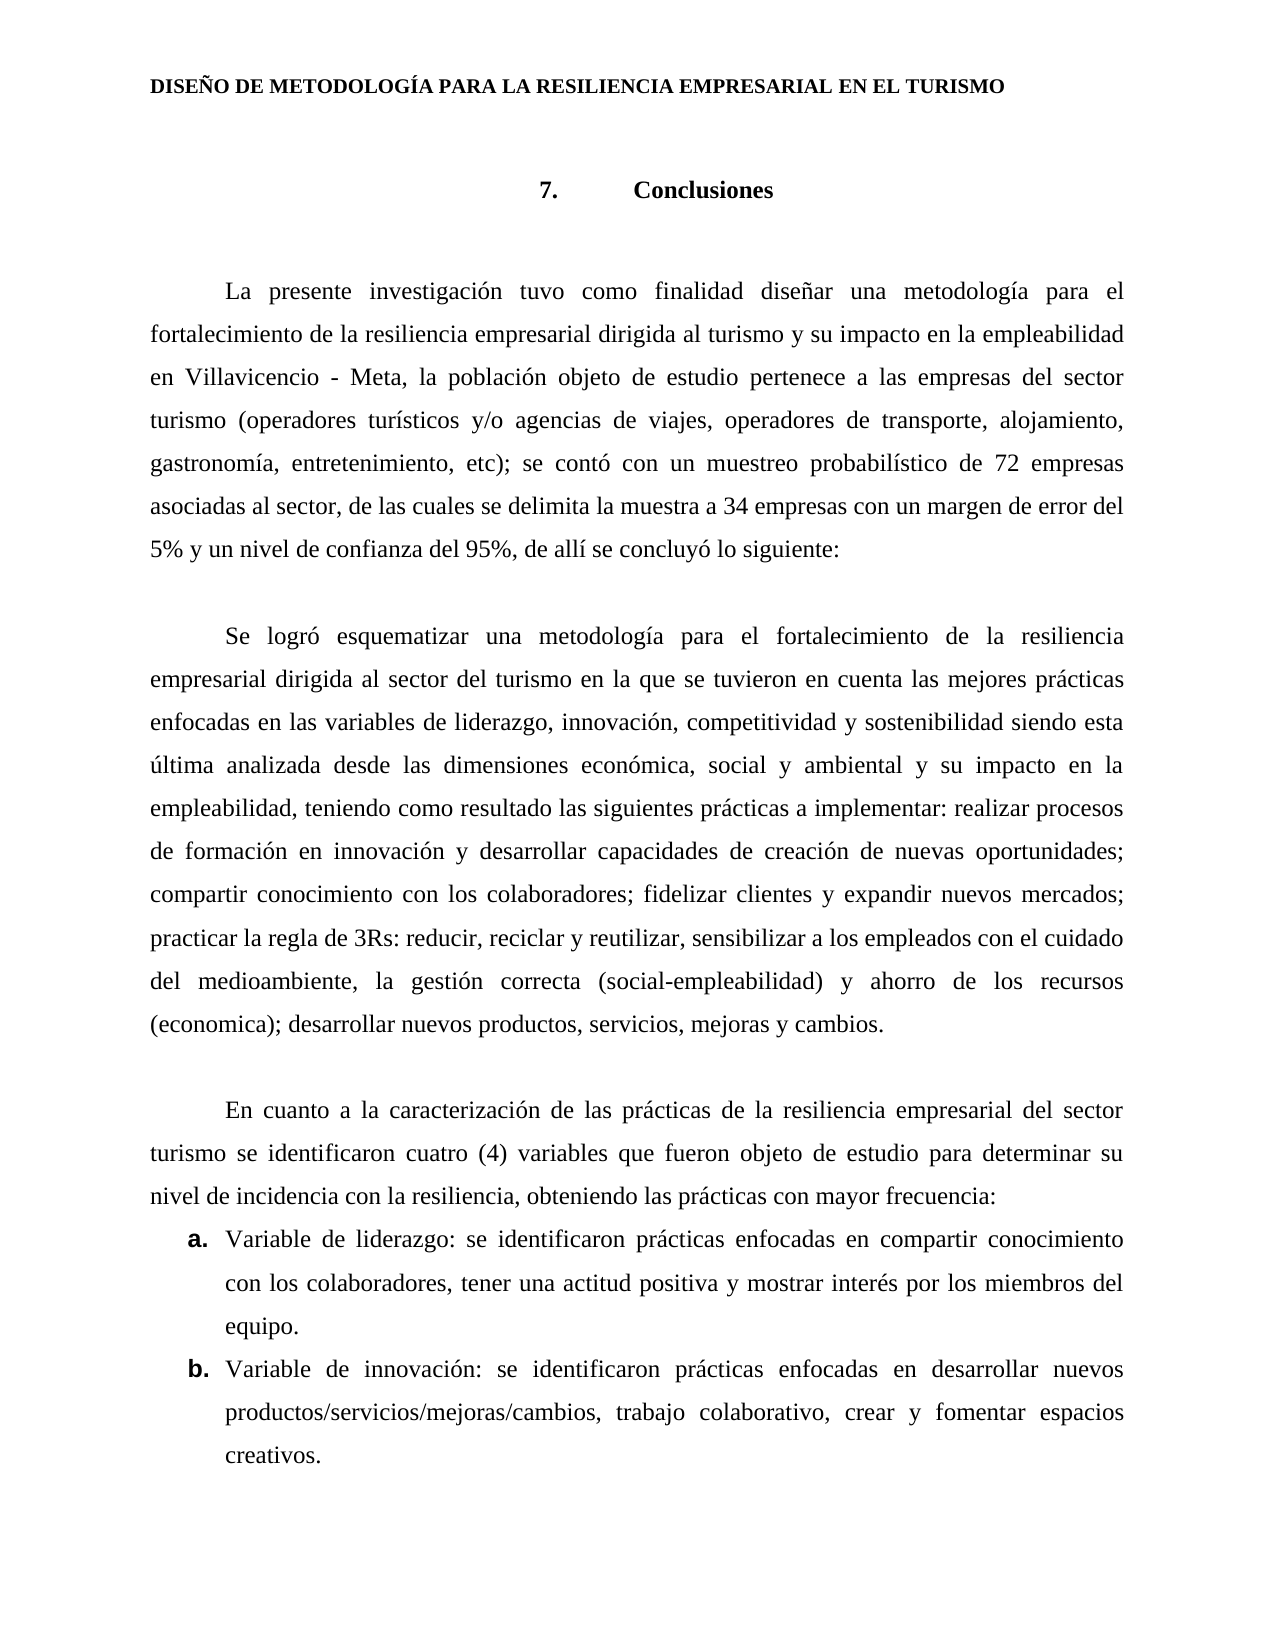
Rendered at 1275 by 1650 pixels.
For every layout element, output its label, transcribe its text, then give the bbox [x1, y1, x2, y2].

list Variable de innovación: se identificaron prácticas enfocadas en desarrollar nuevos productos/servicios/mejoras/cambios, trabajo colaborativo, crear y fomentar espacios creativos. [187, 1354, 1125, 1469]
text La presente investigación tuvo como finalidad diseñar una metodología para el fortalecimiento de la resiliencia empresarial dirigida al turismo y su impacto en la empleabilidad en Villavicencio - Meta, la población objeto de estudio pertenece a las empresas del sector turismo (operadores turísticos y/o agencias de viajes, operadores de transporte, alojamiento, gastronomía, entretenimiento, etc); se contó con un muestreo probabilístico de 72 empresas asociadas al sector, de las cuales se delimita la muestra a 34 empresas con un margen de error del 5% y un nivel de confianza del 95%, de allí se concluyó lo siguiente: [150, 276, 1125, 563]
text En cuanto a la caracterización de las prácticas de la resiliencia empresarial del sector turismo se identificaron cuatro (4) variables que fueron objeto de estudio para determinar su nivel de incidencia con la resiliencia, obteniendo las prácticas con mayor frecuencia: [150, 1095, 1125, 1210]
subtitle Conclusiones [187, 150, 1125, 211]
list Variable de liderazgo: se identificaron prácticas enfocadas en compartir conocimiento con los colaboradores, tener una actitud positiva y mostrar interés por los miembros del equipo. [187, 1224, 1125, 1339]
text Se logró esquematizar una metodología para el fortalecimiento de la resiliencia empresarial dirigida al sector del turismo en la que se tuvieron en cuenta las mejores prácticas enfocadas en las variables de liderazgo, innovación, competitividad y sostenibilidad siendo esta última analizada desde las dimensiones económica, social y ambiental y su impacto en la empleabilidad, teniendo como resultado las siguientes prácticas a implementar: realizar procesos de formación en innovación y desarrollar capacidades de creación de nuevas oportunidades; compartir conocimiento con los colaboradores; fidelizar clientes y expandir nuevos mercados; practicar la regla de 3Rs: reducir, reciclar y reutilizar, sensibilizar a los empleados con el cuidado del medioambiente, la gestión correcta (social-empleabilidad) y ahorro de los recursos (economica); desarrollar nuevos productos, servicios, mejoras y cambios. [150, 621, 1125, 1038]
